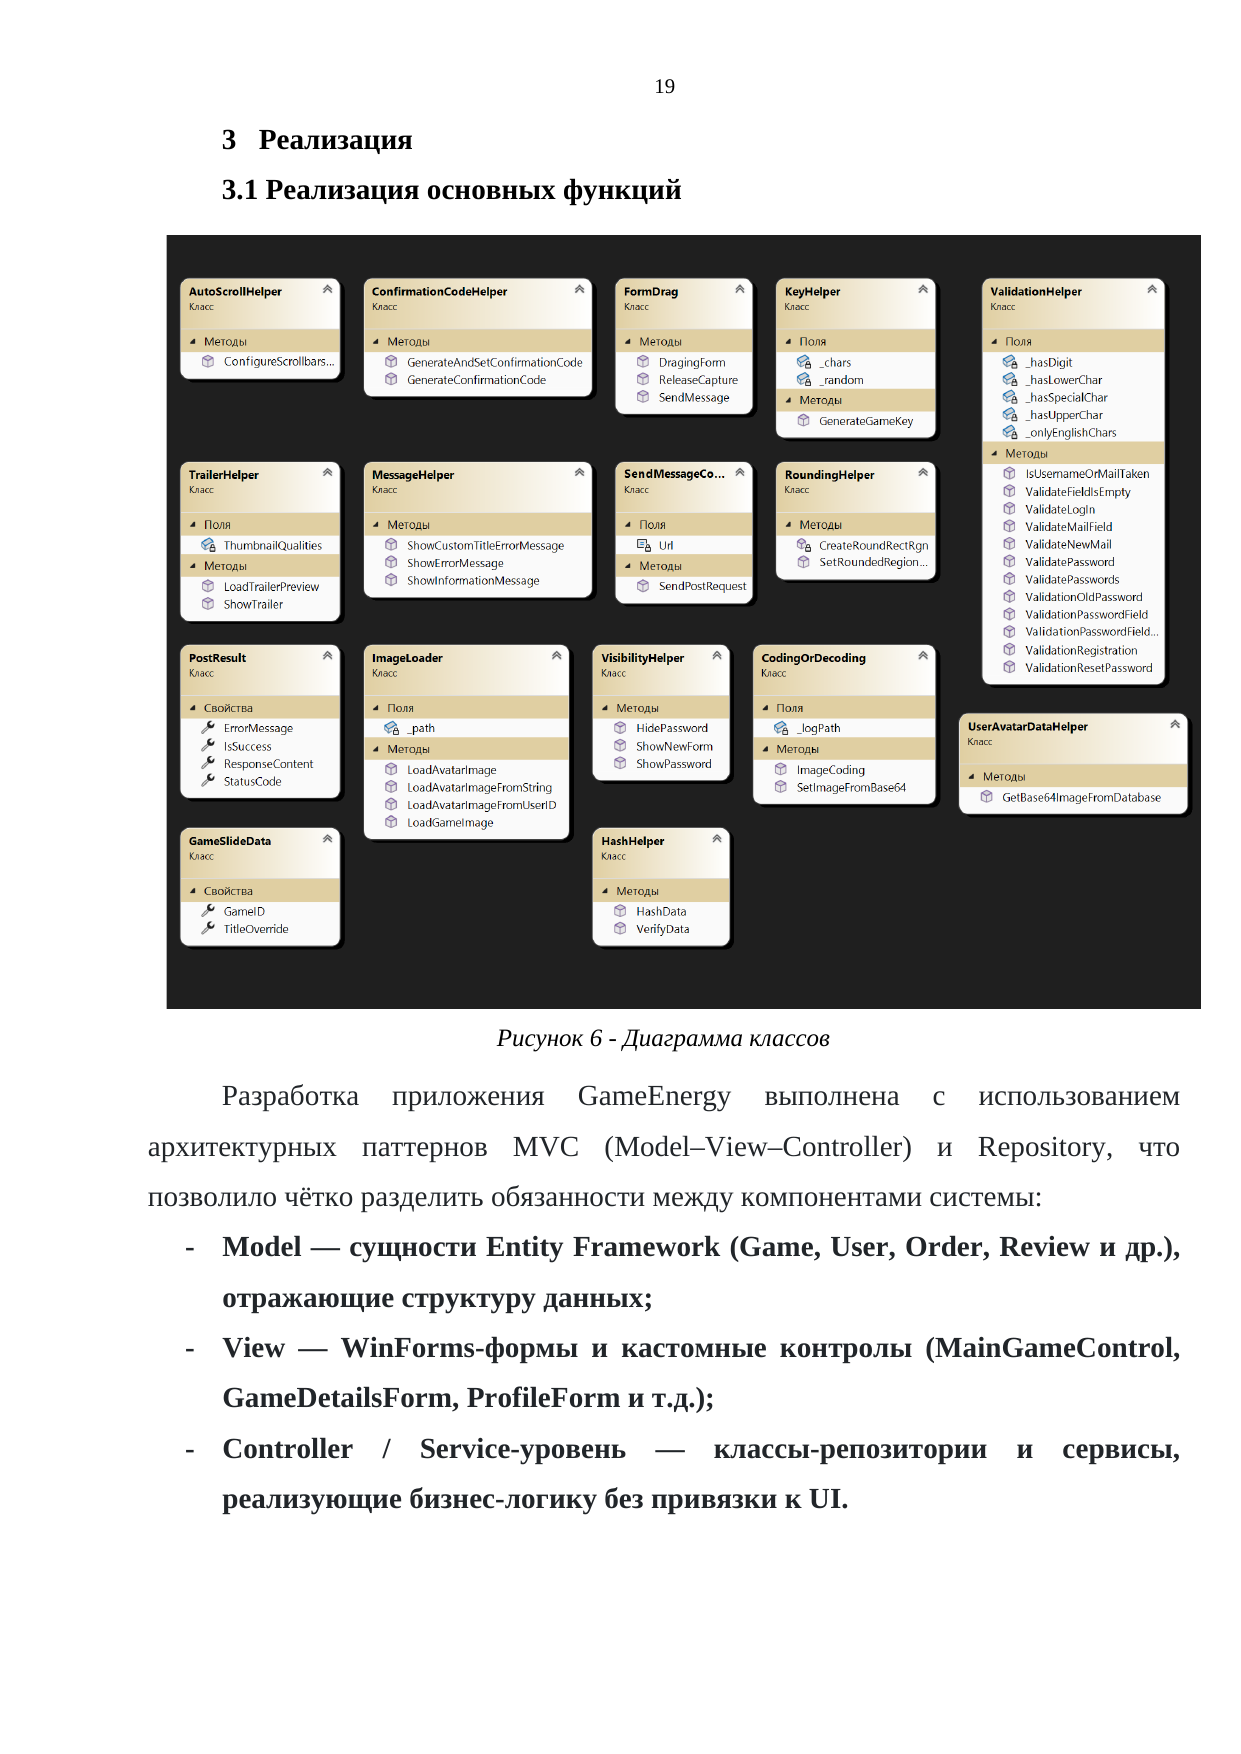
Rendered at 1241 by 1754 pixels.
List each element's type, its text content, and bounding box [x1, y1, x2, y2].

list View — WinForms-формы и кастомные контролы (MainGameControl, GameDetailsForm, ProfileForm и т.д.); [185, 1330, 1181, 1414]
text Рисунок 6 - Диаграмма классов [148, 235, 1181, 1052]
subtitle Реализация [222, 122, 1181, 156]
list Model — сущности Entity Framework (Game, User, Order, Review и др.), отражающие структуру данных; [185, 1229, 1181, 1313]
subtitle 3.1 Реализация основных функций [222, 172, 1181, 206]
text Разработка приложения GameEnergy выполнена с использованием архитектурных паттернов MVC (Model–View–Controller) и Repository, что позволило чётко разделить обязанности между компонентами системы: [148, 1078, 1181, 1213]
list Controller / Service-уровень — классы-репозитории и сервисы, реализующие бизнес-логику без привязки к UI. [185, 1431, 1181, 1514]
